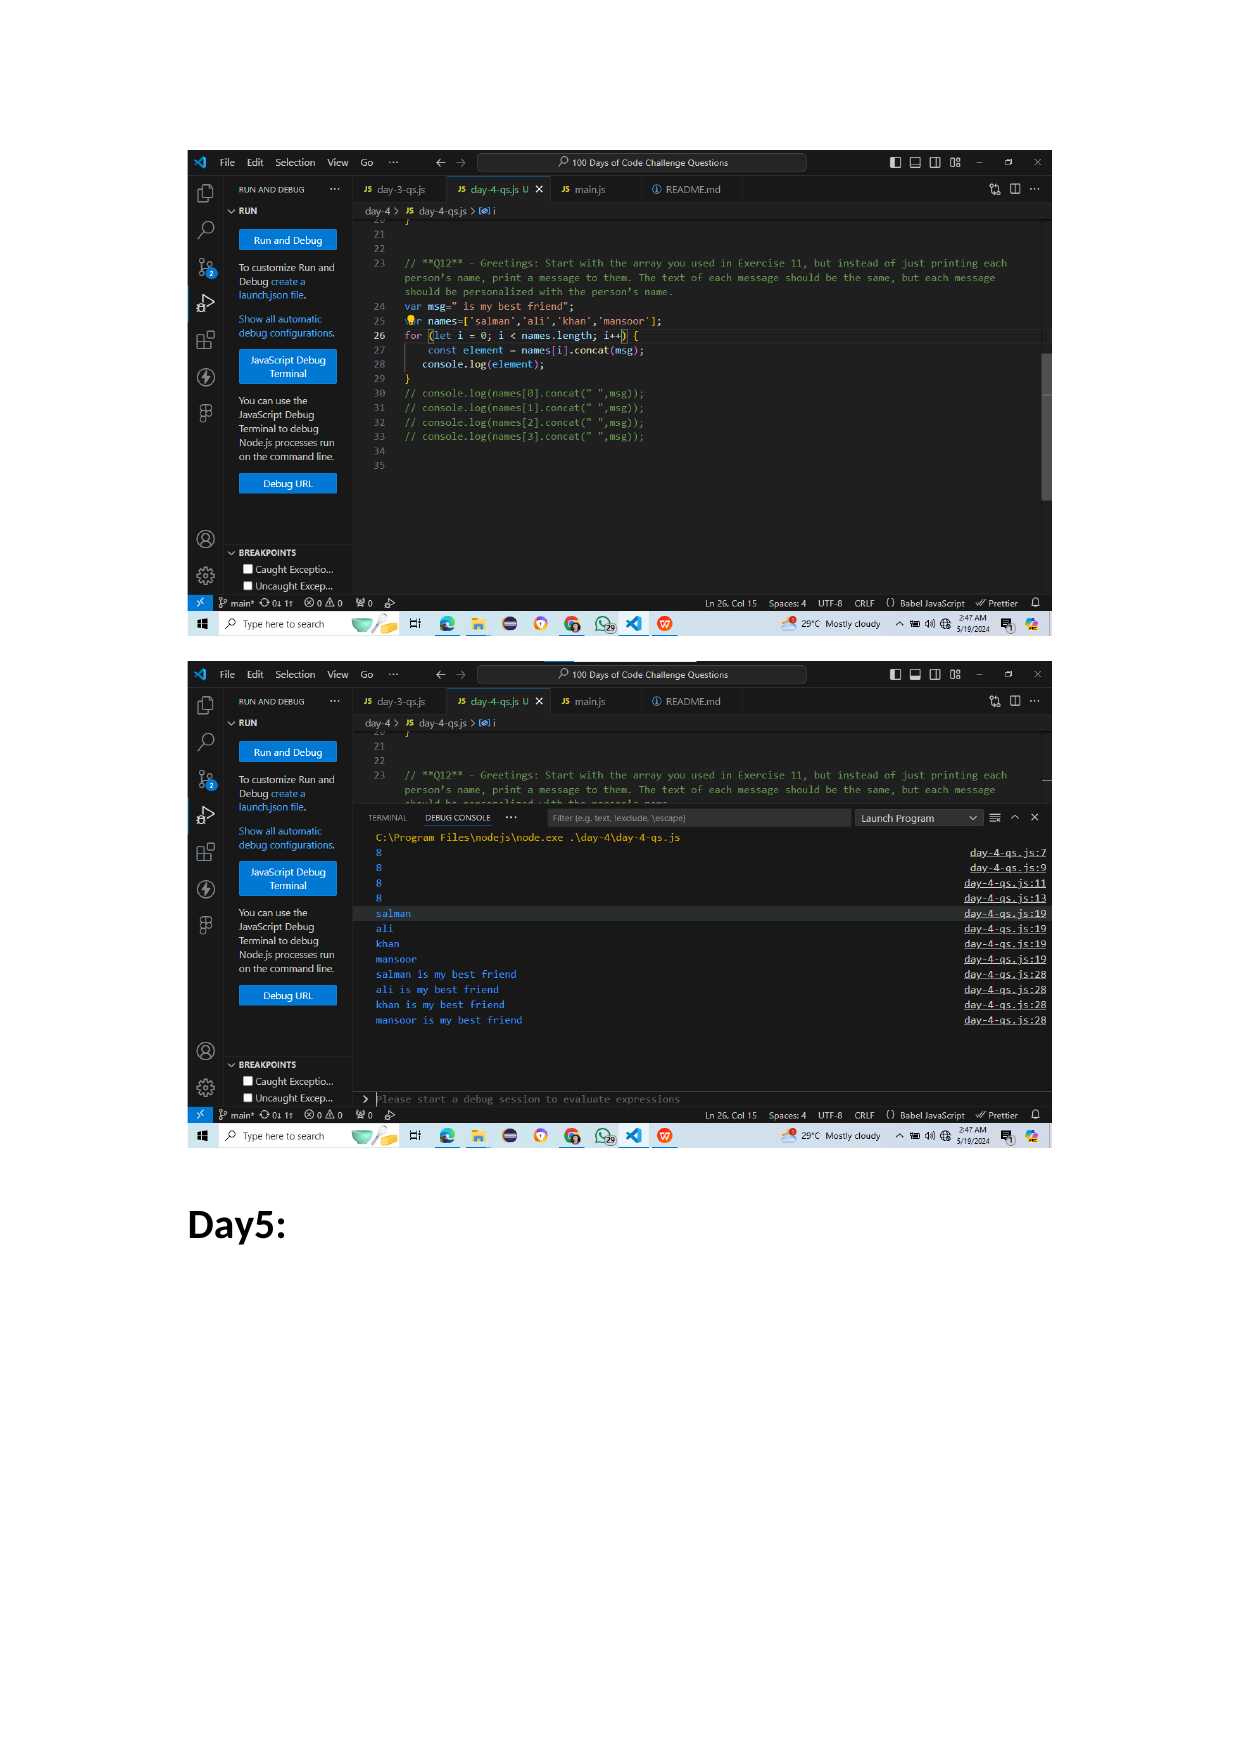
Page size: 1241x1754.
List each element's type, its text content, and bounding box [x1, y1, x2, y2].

picture [187, 150, 1052, 636]
text Day5: [187, 1198, 1053, 1249]
picture [187, 661, 1052, 1148]
